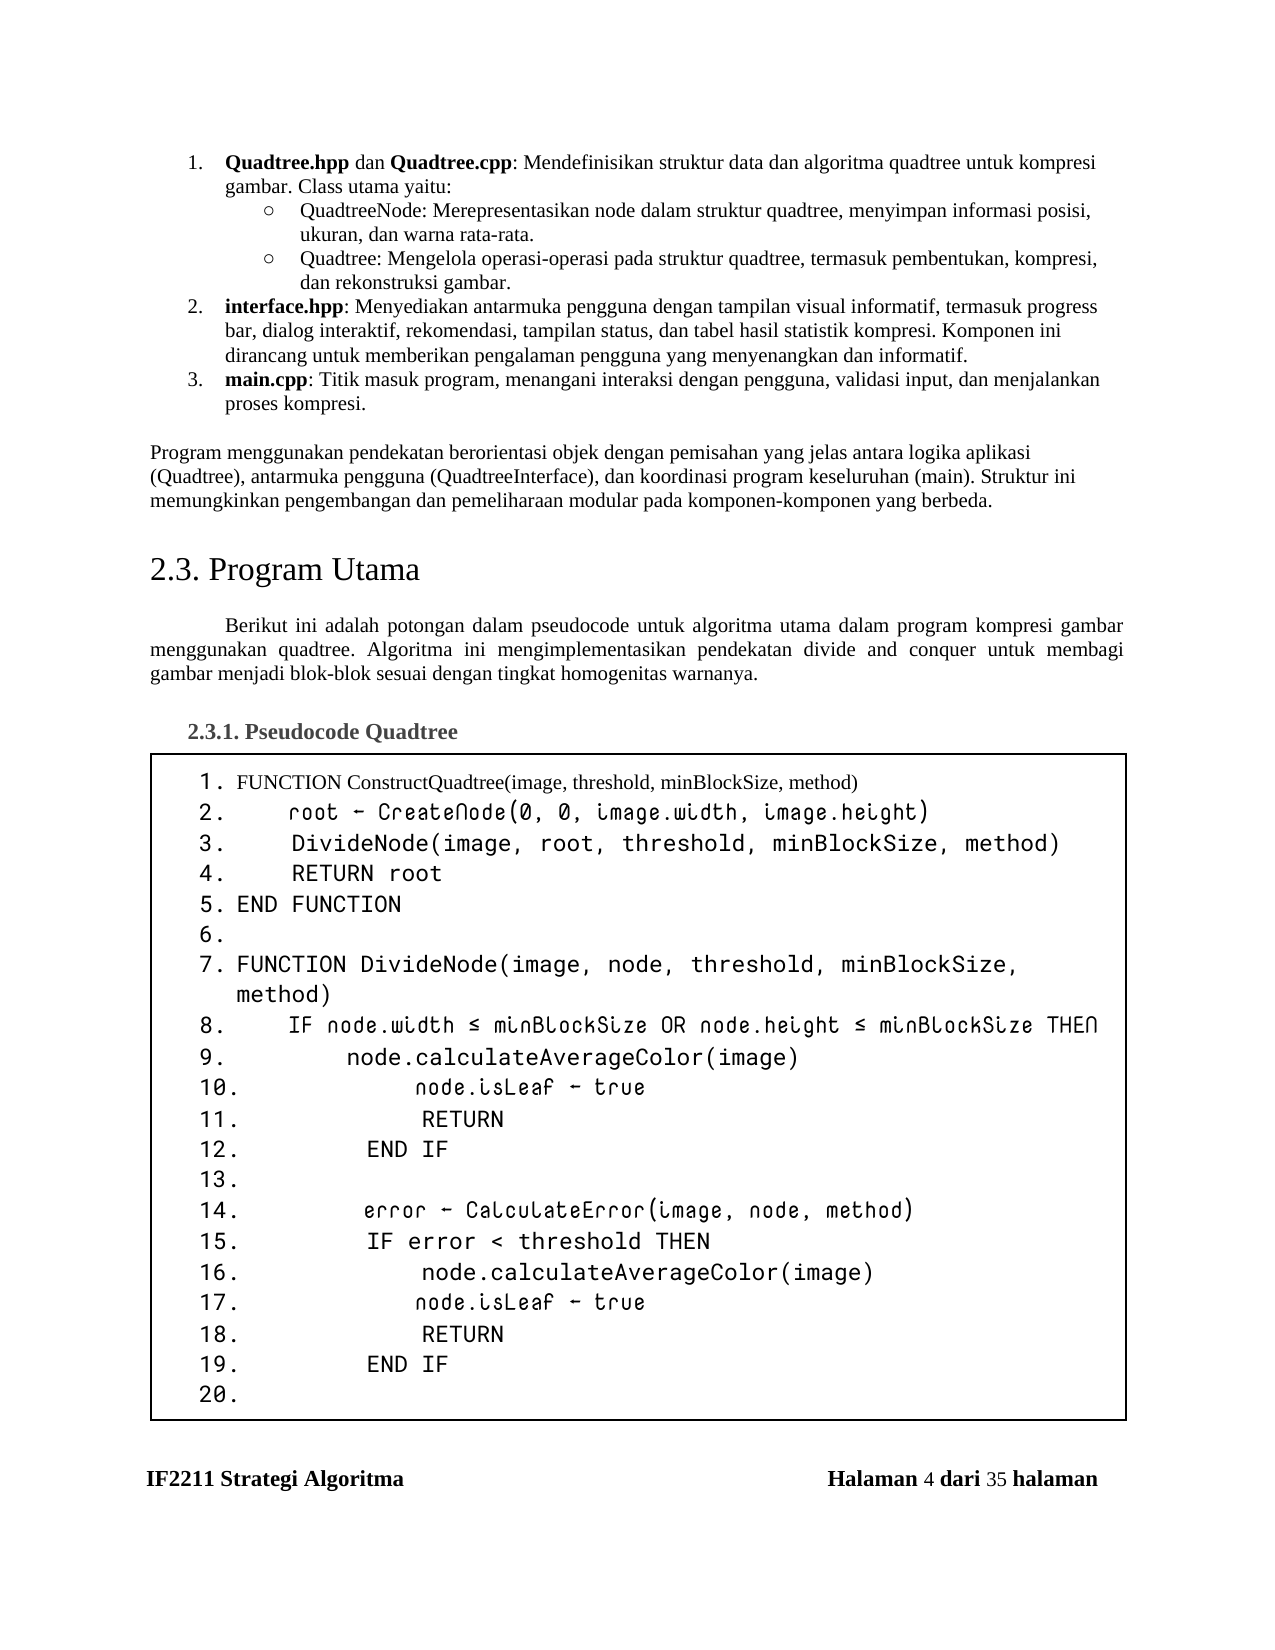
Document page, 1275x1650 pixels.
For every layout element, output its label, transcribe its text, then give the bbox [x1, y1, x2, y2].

list interface.hpp: Menyediakan antarmuka pengguna dengan tampilan visual informatif, termasuk progress bar, dialog interaktif, rekomendasi, tampilan status, dan tabel hasil statistik kompresi. Komponen ini dirancang untuk memberikan pengalaman pengguna yang menyenangkan dan informatif. [187, 294, 1125, 367]
subtitle 2.3.1. Pseudocode Quadtree [187, 718, 1125, 744]
text Berikut ini adalah potongan dalam pseudocode untuk algoritma utama dalam program kompresi gambar menggunakan quadtree. Algoritma ini mengimplementasikan pendekatan divide and conquer untuk membagi gambar menjadi blok-blok sesuai dengan tingkat homogenitas warnanya. [150, 613, 1125, 685]
text Program menggunakan pendekatan berorientasi objek dengan pemisahan yang jelas antara logika aplikasi (Quadtree), antarmuka pengguna (QuadtreeInterface), dan koordinasi program keseluruhan (main). Struktur ini memungkinkan pengembangan dan pemeliharaan modular pada komponen-komponen yang berbeda. [150, 440, 1125, 512]
list Quadtree: Mengelola operasi-operasi pada struktur quadtree, termasuk pembentukan, kompresi, dan rekonstruksi gambar. [262, 246, 1125, 294]
subtitle 2.3. Program Utama [150, 549, 1125, 588]
list main.cpp: Titik masuk program, menangani interaksi dengan pengguna, validasi input, dan menjalankan proses kompresi. [187, 367, 1125, 415]
list Quadtree.hpp dan Quadtree.cpp: Mendefinisikan struktur data dan algoritma quadtree untuk kompresi gambar. Class utama yaitu: [187, 150, 1125, 198]
list QuadtreeNode: Merepresentasikan node dalam struktur quadtree, menyimpan informasi posisi, ukuran, dan warna rata-rata. [262, 198, 1125, 246]
